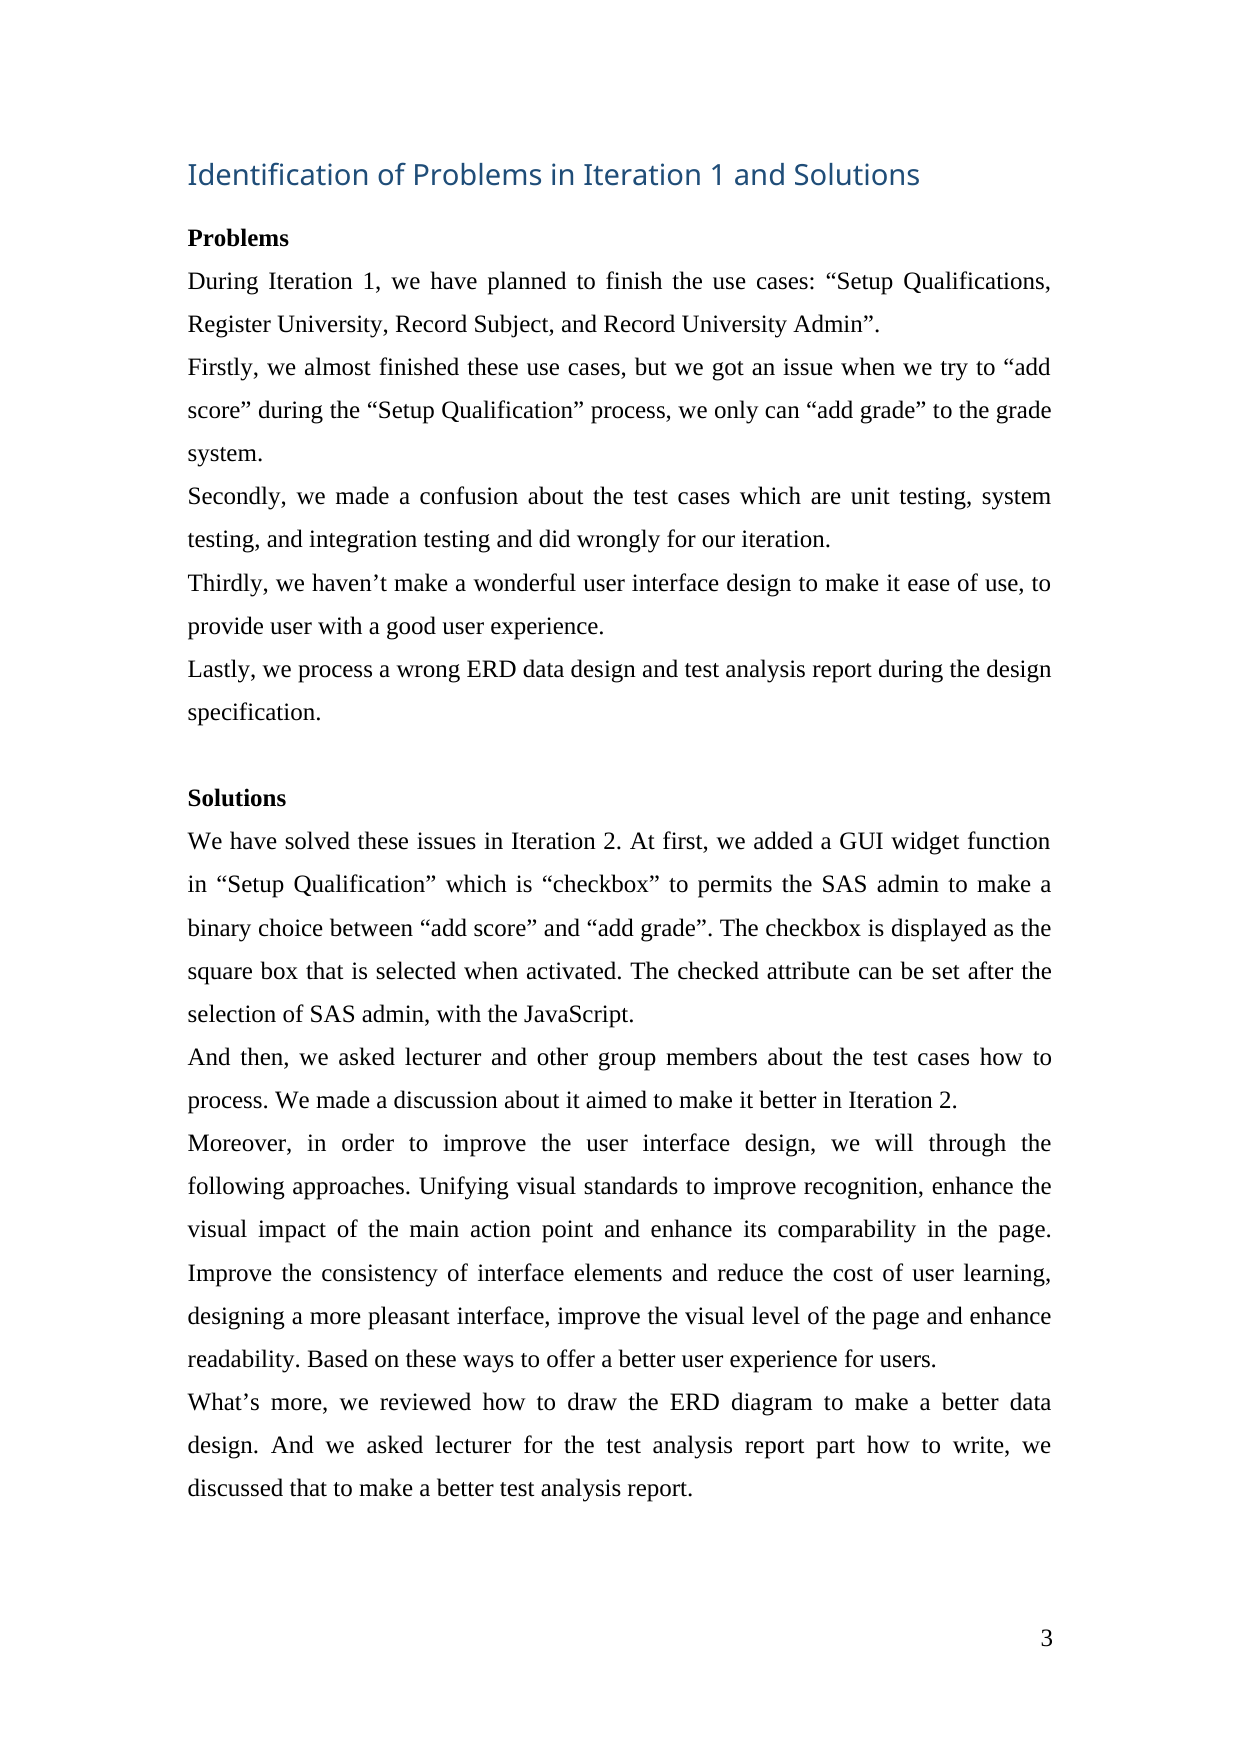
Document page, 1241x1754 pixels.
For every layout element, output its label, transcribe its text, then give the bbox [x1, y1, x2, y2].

subtitle Identification of Problems in Iteration 1 and Solutions [187, 154, 1053, 194]
text What’s more, we reviewed how to draw the ERD diagram to make a better data design. And we asked lecturer for the test analysis report part how to write, we discussed that to make a better test analysis report. [187, 1387, 1053, 1502]
text And then, we asked lecturer and other group members about the test cases how to process. We made a discussion about it aimed to make it better in Iteration 2. [187, 1042, 1053, 1114]
text Moreover, in order to improve the user interface design, we will through the following approaches. Unifying visual standards to improve recognition, enhance the visual impact of the main action point and enhance its comparability in the page. Improve the consistency of interface elements and reduce the cost of user learning, designing a more pleasant interface, improve the visual level of the page and enhance readability. Based on these ways to offer a better user experience for users. [187, 1128, 1053, 1373]
text Secondly, we made a confusion about the test cases which are unit testing, system testing, and integration testing and did wrongly for our iteration. [187, 481, 1053, 553]
text We have solved these issues in Iteration 2. At first, we added a GUI widget function in “Setup Qualification” which is “checkbox” to permits the SAS admin to make a binary choice between “add score” and “add grade”. The checkbox is displayed as the square box that is selected when activated. The checked attribute can be set after the selection of SAS admin, with the JavaScript. [187, 826, 1053, 1028]
text Thirdly, we haven’t make a wonderful user interface design to make it ease of use, to provide user with a good user experience. [187, 568, 1053, 639]
text Problems [187, 223, 1053, 251]
text During Iteration 1, we have planned to finish the use cases: “Setup Qualifications, Register University, Record Subject, and Record University Admin”. [187, 266, 1053, 338]
text Lastly, we process a wrong ERD data design and test analysis report during the design specification. [187, 654, 1053, 726]
text Solutions [187, 783, 1053, 812]
text Firstly, we almost finished these use cases, but we got an issue when we try to “add score” during the “Setup Qualification” process, we only can “add grade” to the grade system. [187, 352, 1053, 467]
